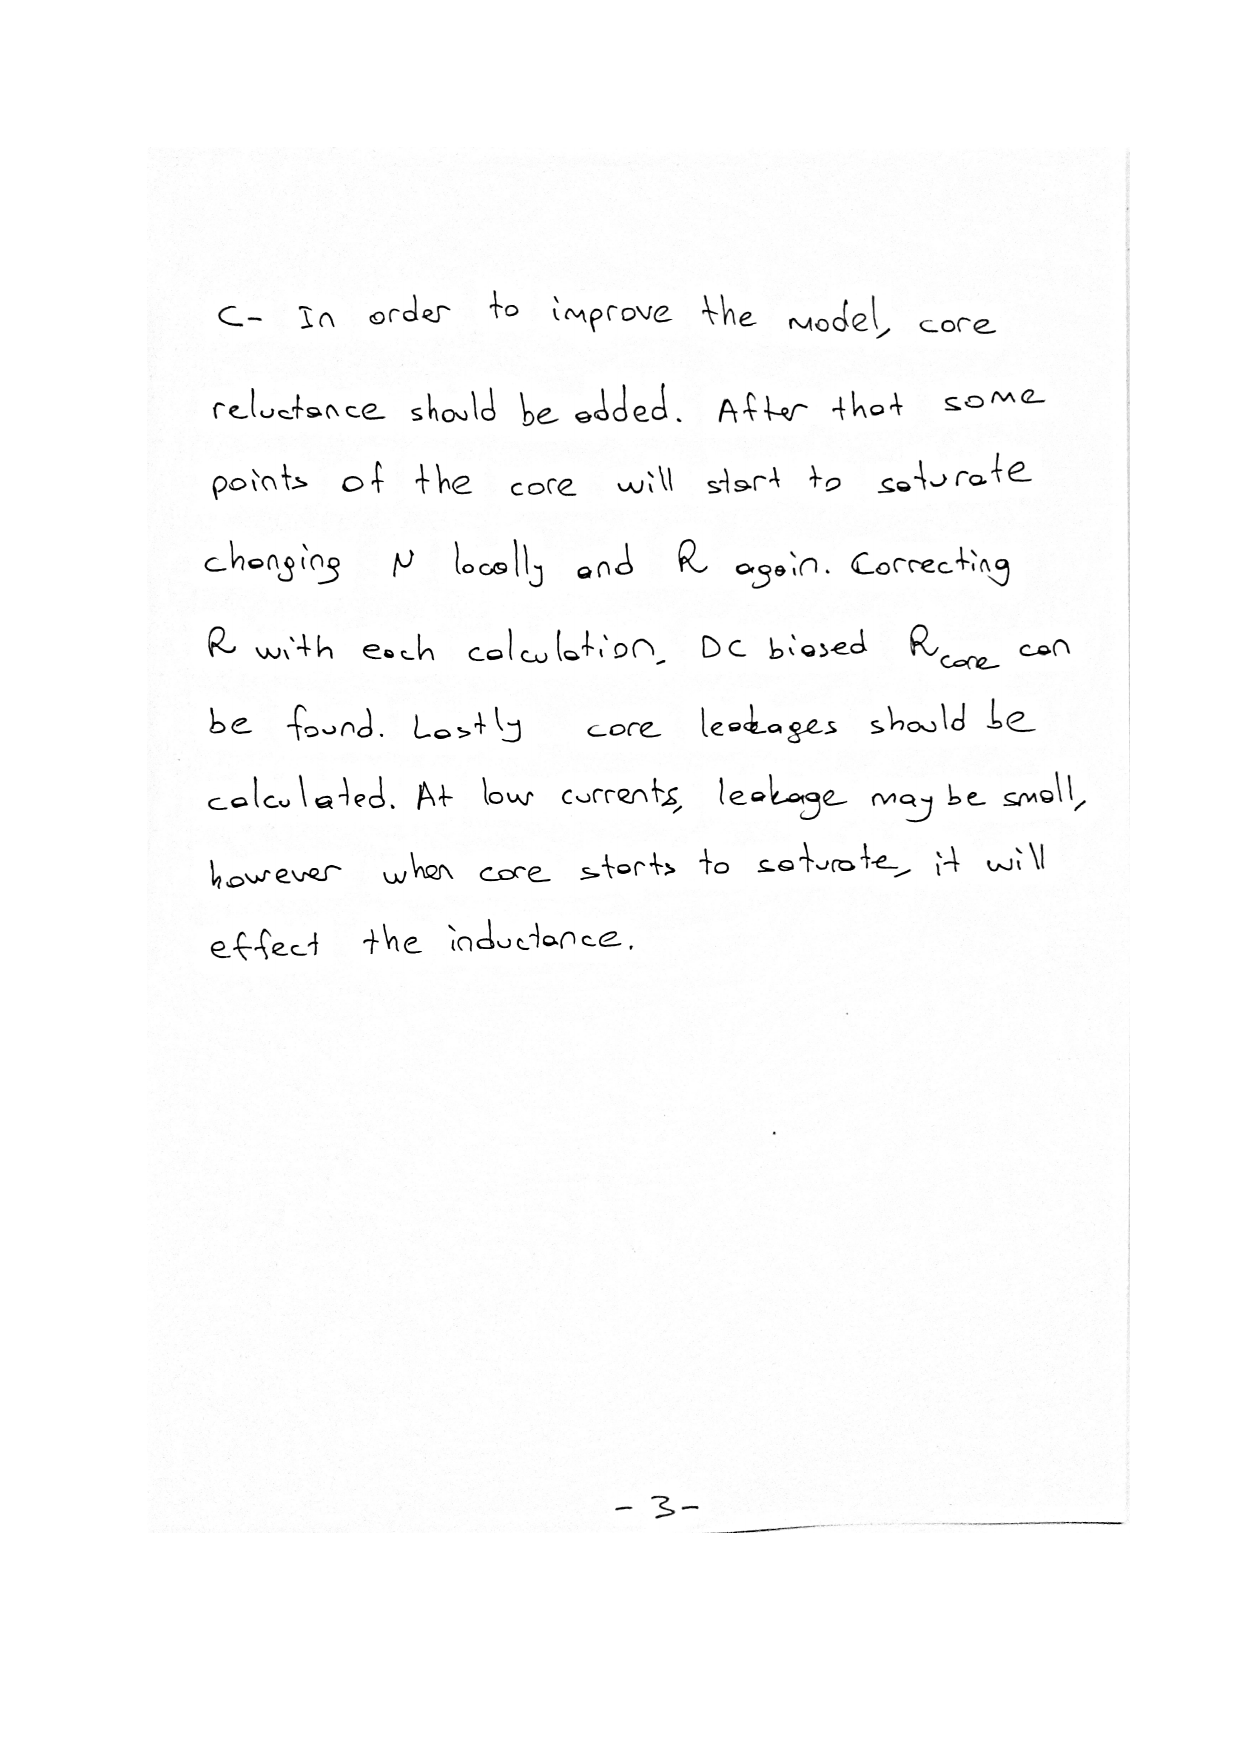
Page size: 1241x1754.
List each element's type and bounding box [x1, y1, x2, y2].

picture [147, 147, 1130, 1533]
